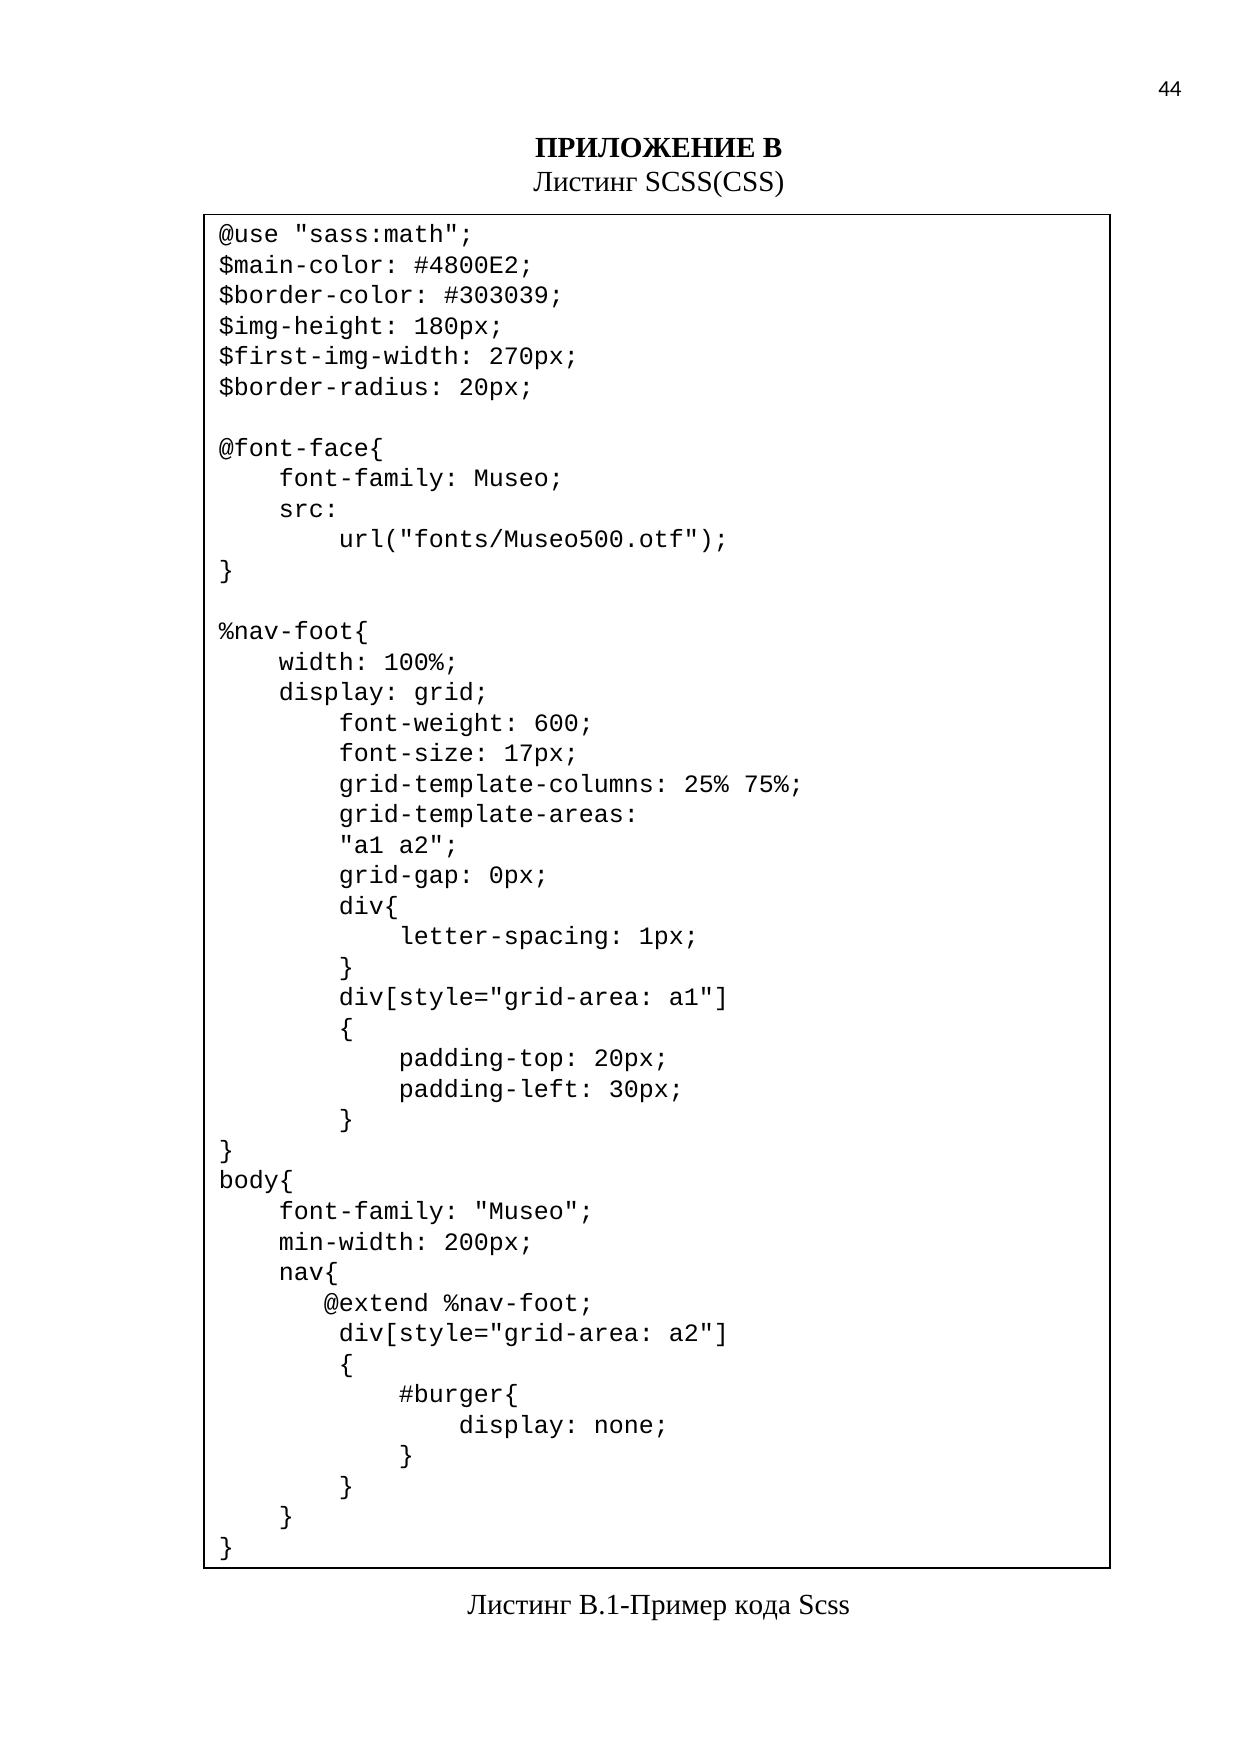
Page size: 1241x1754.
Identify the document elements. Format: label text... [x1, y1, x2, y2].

text Листинг SCSS(CSS) [136, 164, 1181, 198]
text ПРИЛОЖЕНИЕ В [136, 131, 1181, 164]
text Листинг В.1-Пример кода Scss [136, 1587, 1181, 1621]
